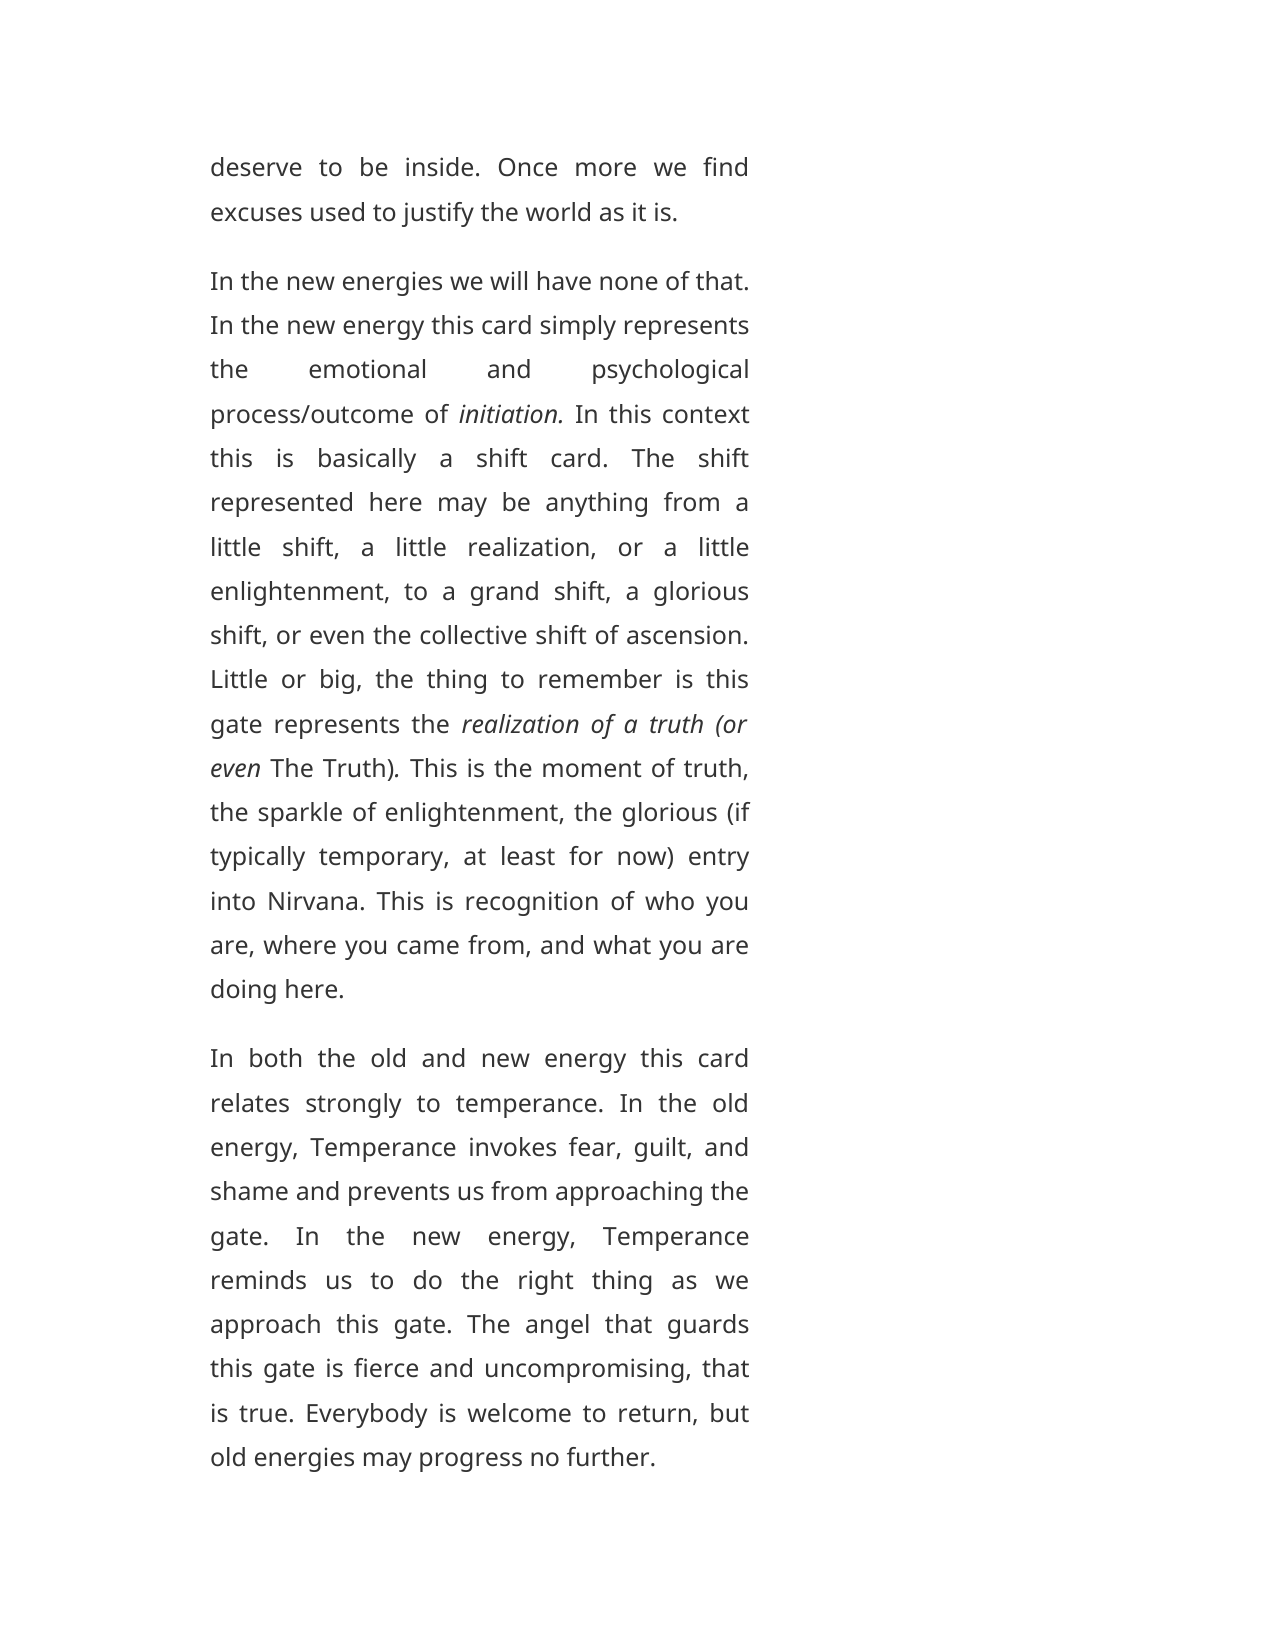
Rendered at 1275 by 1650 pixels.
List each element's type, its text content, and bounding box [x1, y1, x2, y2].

text In the new energies we will have none of that. In the new energy this card simply represents the emotional and psychological process/outcome of initiation. In this context this is basically a shift card. The shift represented here may be anything from a little shift, a little realization, or a little enlightenment, to a grand shift, a glorious shift, or even the collective shift of ascension. Little or big, the thing to remember is this gate represents the realization of a truth (or even The Truth). This is the moment of truth, the sparkle of enlightenment, the glorious (if typically temporary, at least for now) entry into Nirvana. This is recognition of who you are, where you came from, and what you are doing here. [210, 263, 750, 1006]
text In both the old and new energy this card relates strongly to temperance. In the old energy, Temperance invokes fear, guilt, and shame and prevents us from approaching the gate. In the new energy, Temperance reminds us to do the right thing as we approach this gate. The angel that guards this gate is fierce and uncompromising, that is true. Everybody is welcome to return, but old energies may progress no further. [210, 1041, 750, 1474]
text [210, 150, 750, 228]
